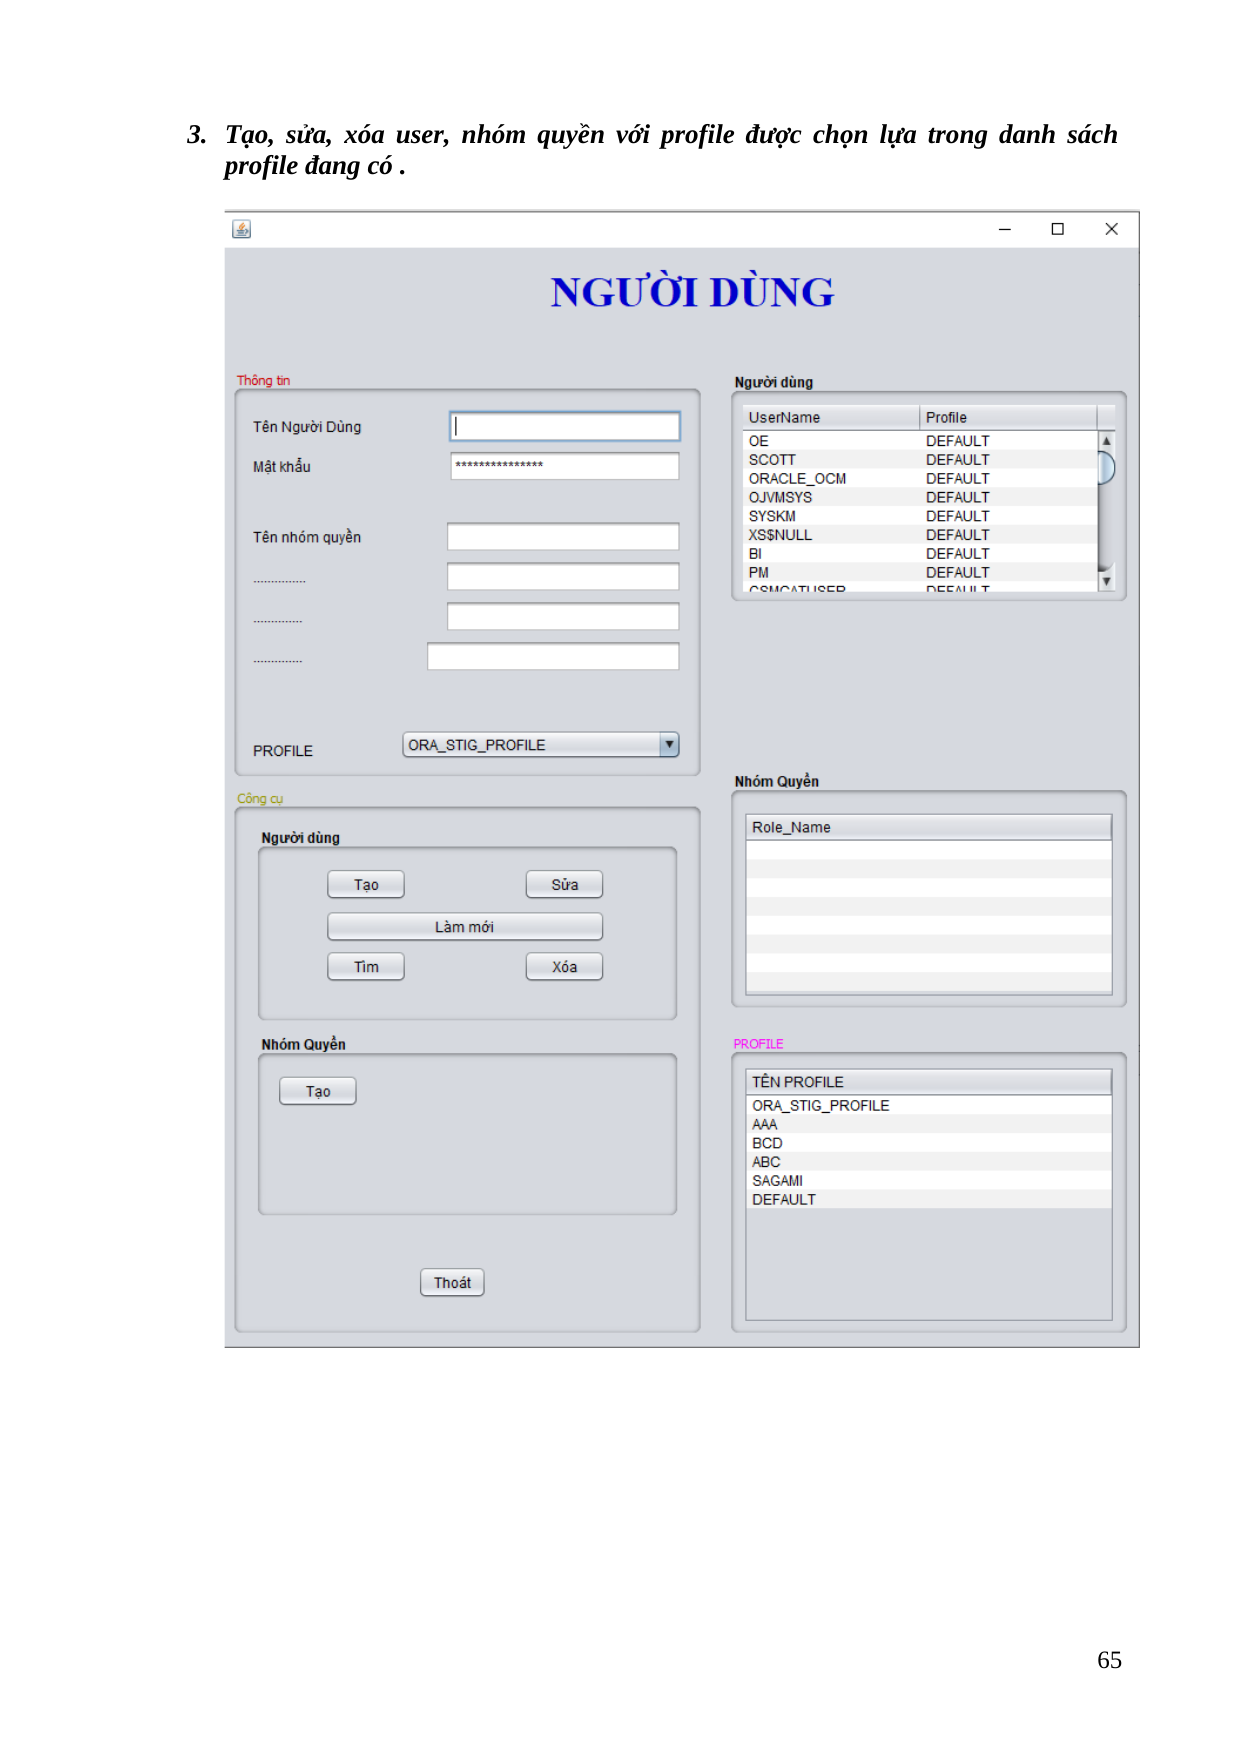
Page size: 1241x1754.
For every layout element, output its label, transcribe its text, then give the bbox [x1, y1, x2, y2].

picture [224, 209, 1140, 1348]
subtitle Tạo, sửa, xóa user, nhóm quyền với profile được chọn lựa trong danh sách profile đang có . [187, 118, 1122, 180]
